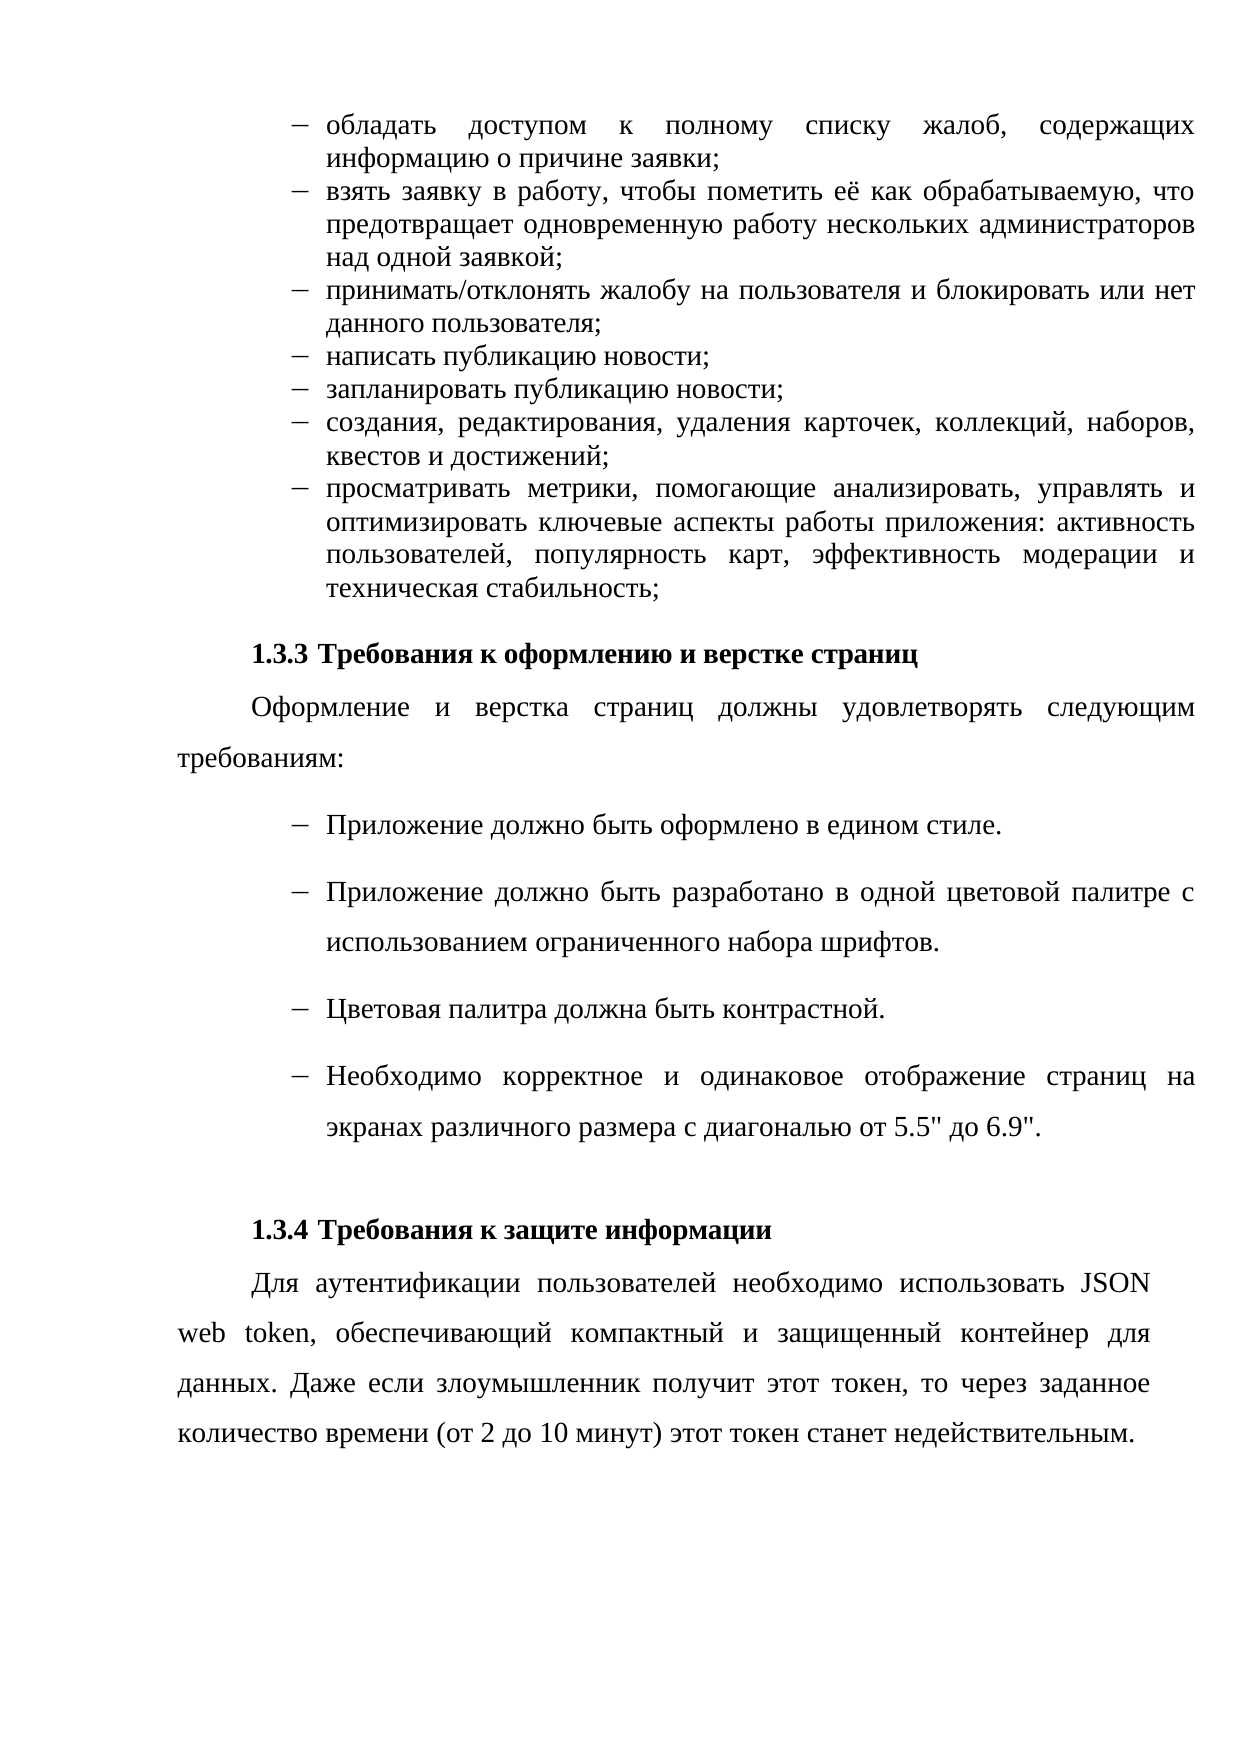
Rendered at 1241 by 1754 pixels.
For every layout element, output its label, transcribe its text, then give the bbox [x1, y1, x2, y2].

list запланировать публикацию новости; [288, 372, 1196, 406]
text Оформление и верстка страниц должны удовлетворять следующим требованиям: [177, 689, 1196, 773]
list Требования к оформлению и верстке страниц [251, 637, 1196, 670]
list Приложение должно быть оформлено в едином стиле. [288, 807, 1196, 840]
list Требования к защите информации [251, 1212, 1196, 1245]
list Необходимо корректное и одинаковое отображение страниц на экранах различного размера с диагональю от 5.5" до 6.9". [288, 1058, 1196, 1142]
list взять заявку в работу, чтобы пометить её как обрабатываемую, что предотвращает одновременную работу нескольких администраторов над одной заявкой; [288, 174, 1196, 273]
list создания, редактирования, удаления карточек, коллекций, наборов, квестов и достижений; [288, 406, 1196, 472]
text Для аутентификации пользователей необходимо использовать JSON web token, обеспечивающий компактный и защищенный контейнер для данных. Даже если злоумышленник получит этот токен, то через заданное количество времени (от 2 до 10 минут) этот токен станет недействительным. [177, 1265, 1151, 1449]
list Цветовая палитра должна быть контрастной. [288, 991, 1196, 1025]
list обладать доступом к полному списку жалоб, содержащих информацию о причине заявки; [288, 108, 1196, 174]
list написать публикацию новости; [288, 339, 1196, 372]
list Приложение должно быть разработано в одной цветовой палитре с использованием ограниченного набора шрифтов. [288, 874, 1196, 958]
list принимать/отклонять жалобу на пользователя и блокировать или нет данного пользователя; [288, 273, 1196, 339]
list просматривать метрики, помогающие анализировать, управлять и оптимизировать ключевые аспекты работы приложения: активность пользователей, популярность карт, эффективность модерации и техническая стабильность; [288, 472, 1196, 604]
